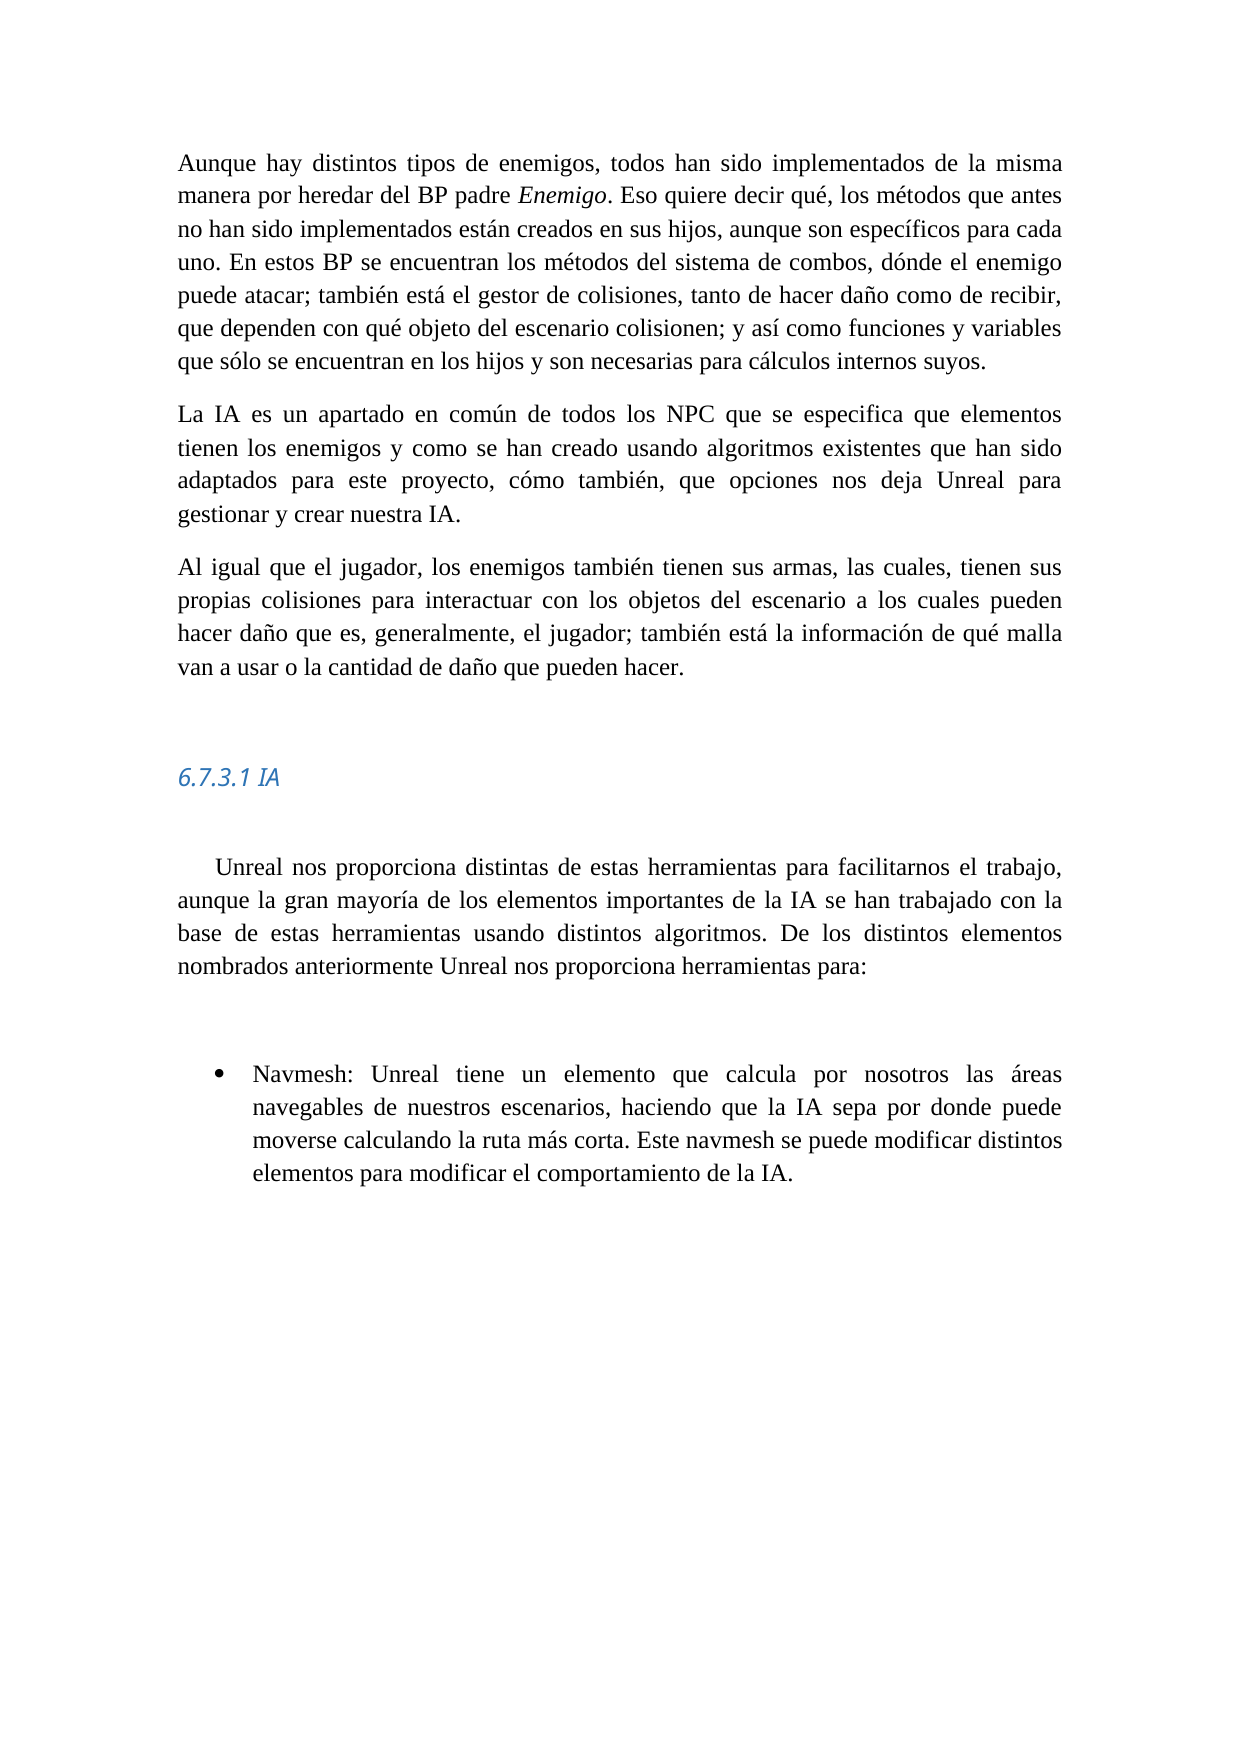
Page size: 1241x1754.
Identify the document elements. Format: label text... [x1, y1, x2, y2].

text Al igual que el jugador, los enemigos también tienen sus armas, las cuales, tienen sus propias colisiones para interactuar con los objetos del escenario a los cuales pueden hacer daño que es, generalmente, el jugador; también está la información de qué malla van a usar o la cantidad de daño que pueden hacer. [177, 552, 1063, 680]
list Navmesh: Unreal tiene un elemento que calcula por nosotros las áreas navegables de nuestros escenarios, haciendo que la IA sepa por donde puede moverse calculando la ruta más corta. Este navmesh se puede modificar distintos elementos para modificar el comportamiento de la IA. [215, 1059, 1063, 1187]
text La IA es un apartado en común de todos los NPC que se especifica que elementos tienen los enemigos y como se han creado usando algoritmos existentes que han sido adaptados para este proyecto, cómo también, que opciones nos deja Unreal para gestionar y crear nuestra IA. [177, 399, 1063, 527]
subtitle 6.7.3.1 IA [177, 759, 1063, 793]
text Aunque hay distintos tipos de enemigos, todos han sido implementados de la misma manera por heredar del BP padre Enemigo. Eso quiere decir qué, los métodos que antes no han sido implementados están creados en sus hijos, aunque son específicos para cada uno. En estos BP se encuentran los métodos del sistema de combos, dónde el enemigo puede atacar; también está el gestor de colisiones, tanto de hacer daño como de recibir, que dependen con qué objeto del escenario colisionen; y así como funciones y variables que sólo se encuentran en los hijos y son necesarias para cálculos internos suyos. [177, 148, 1063, 374]
text Unreal nos proporciona distintas de estas herramientas para facilitarnos el trabajo, aunque la gran mayoría de los elementos importantes de la IA se han trabajado con la base de estas herramientas usando distintos algoritmos. De los distintos elementos nombrados anteriormente Unreal nos proporciona herramientas para: [177, 852, 1063, 980]
